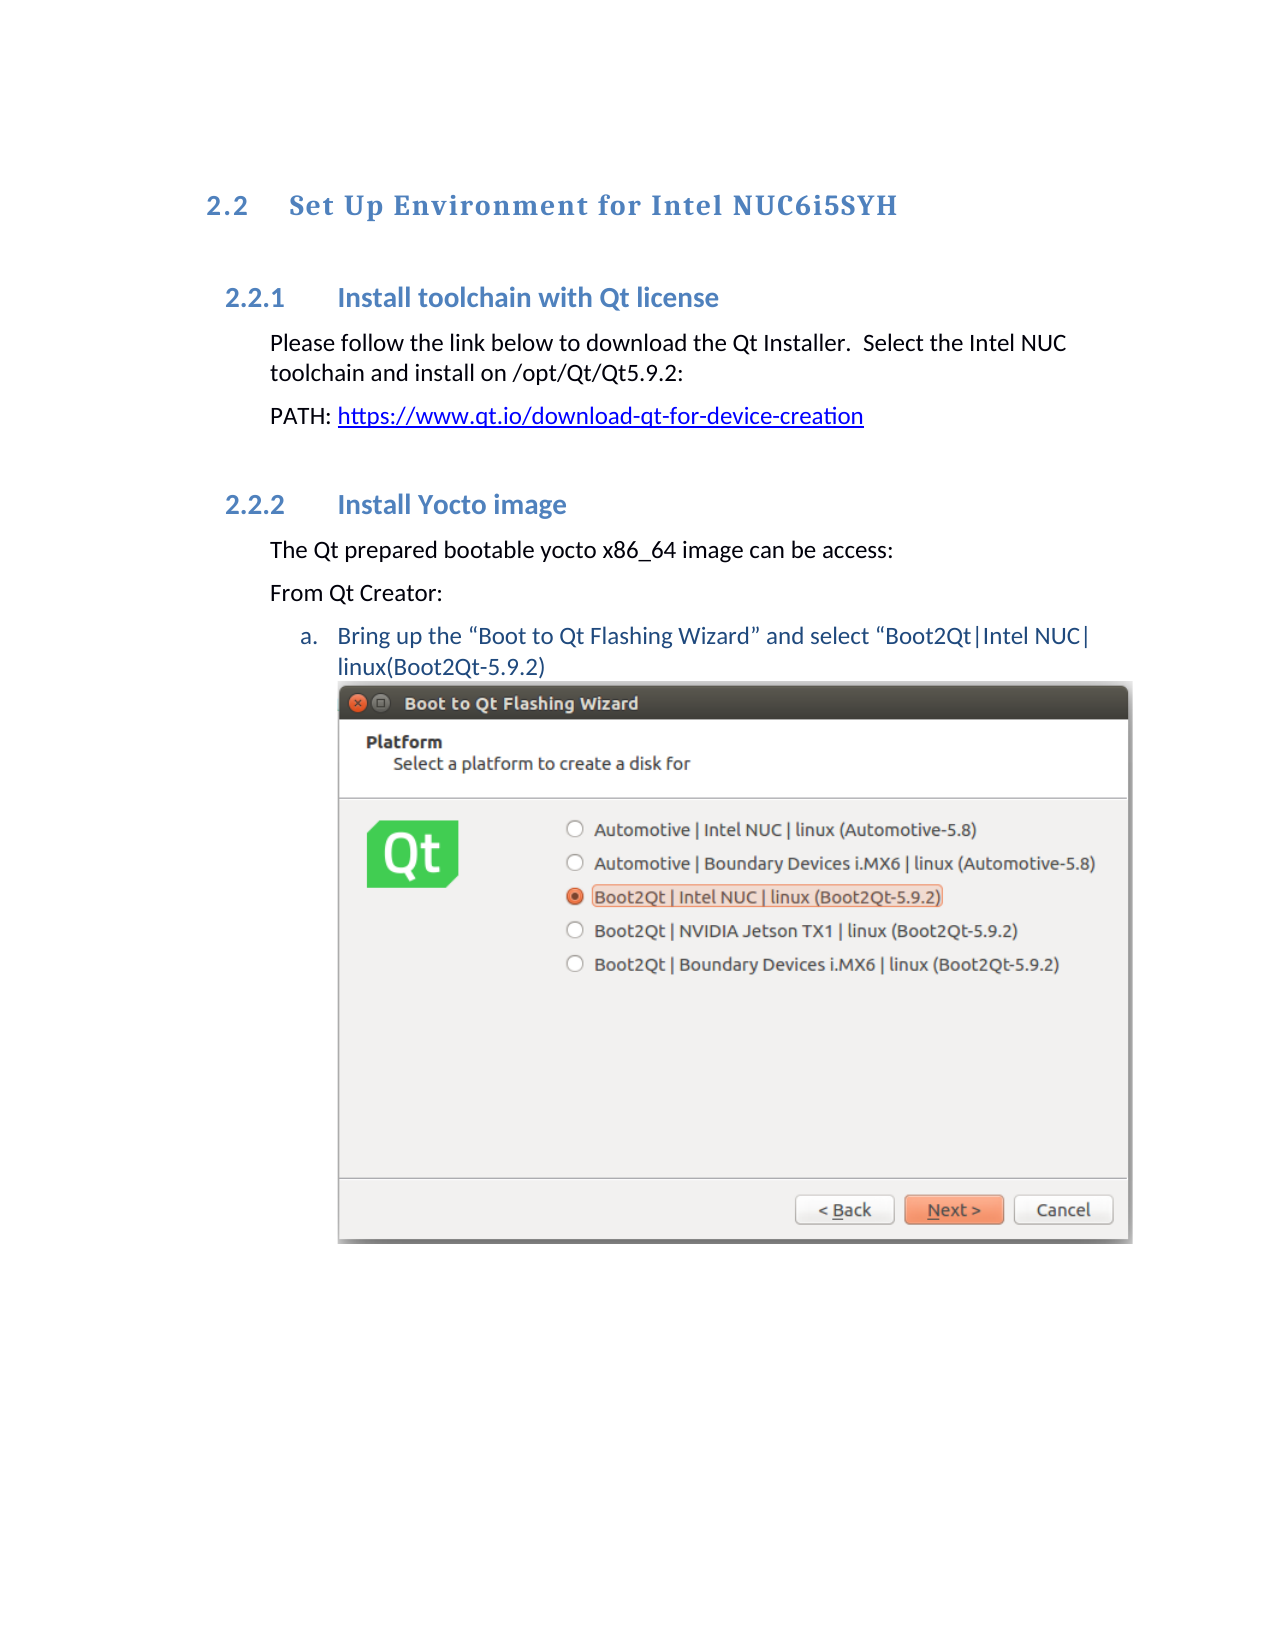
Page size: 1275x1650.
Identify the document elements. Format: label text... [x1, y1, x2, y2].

text PATH: https://www.qt.io/download-qt-for-device-creation [232, 400, 1125, 431]
text From Qt Creator: [232, 577, 1125, 608]
subtitle Set Up Environment for Intel NUC6i5SYH [206, 187, 1125, 223]
subtitle Install toolchain with Qt license [225, 279, 1125, 314]
text Please follow the link below to download the Qt Installer. Select the Intel NUC toolchain and install on /opt/Qt/Qt5.9.2: [270, 327, 1125, 388]
text The Qt prepared bootable yocto x86_64 image can be access: [232, 534, 1125, 565]
picture [337, 681, 1133, 1244]
subtitle Install Yocto image [225, 486, 1125, 522]
